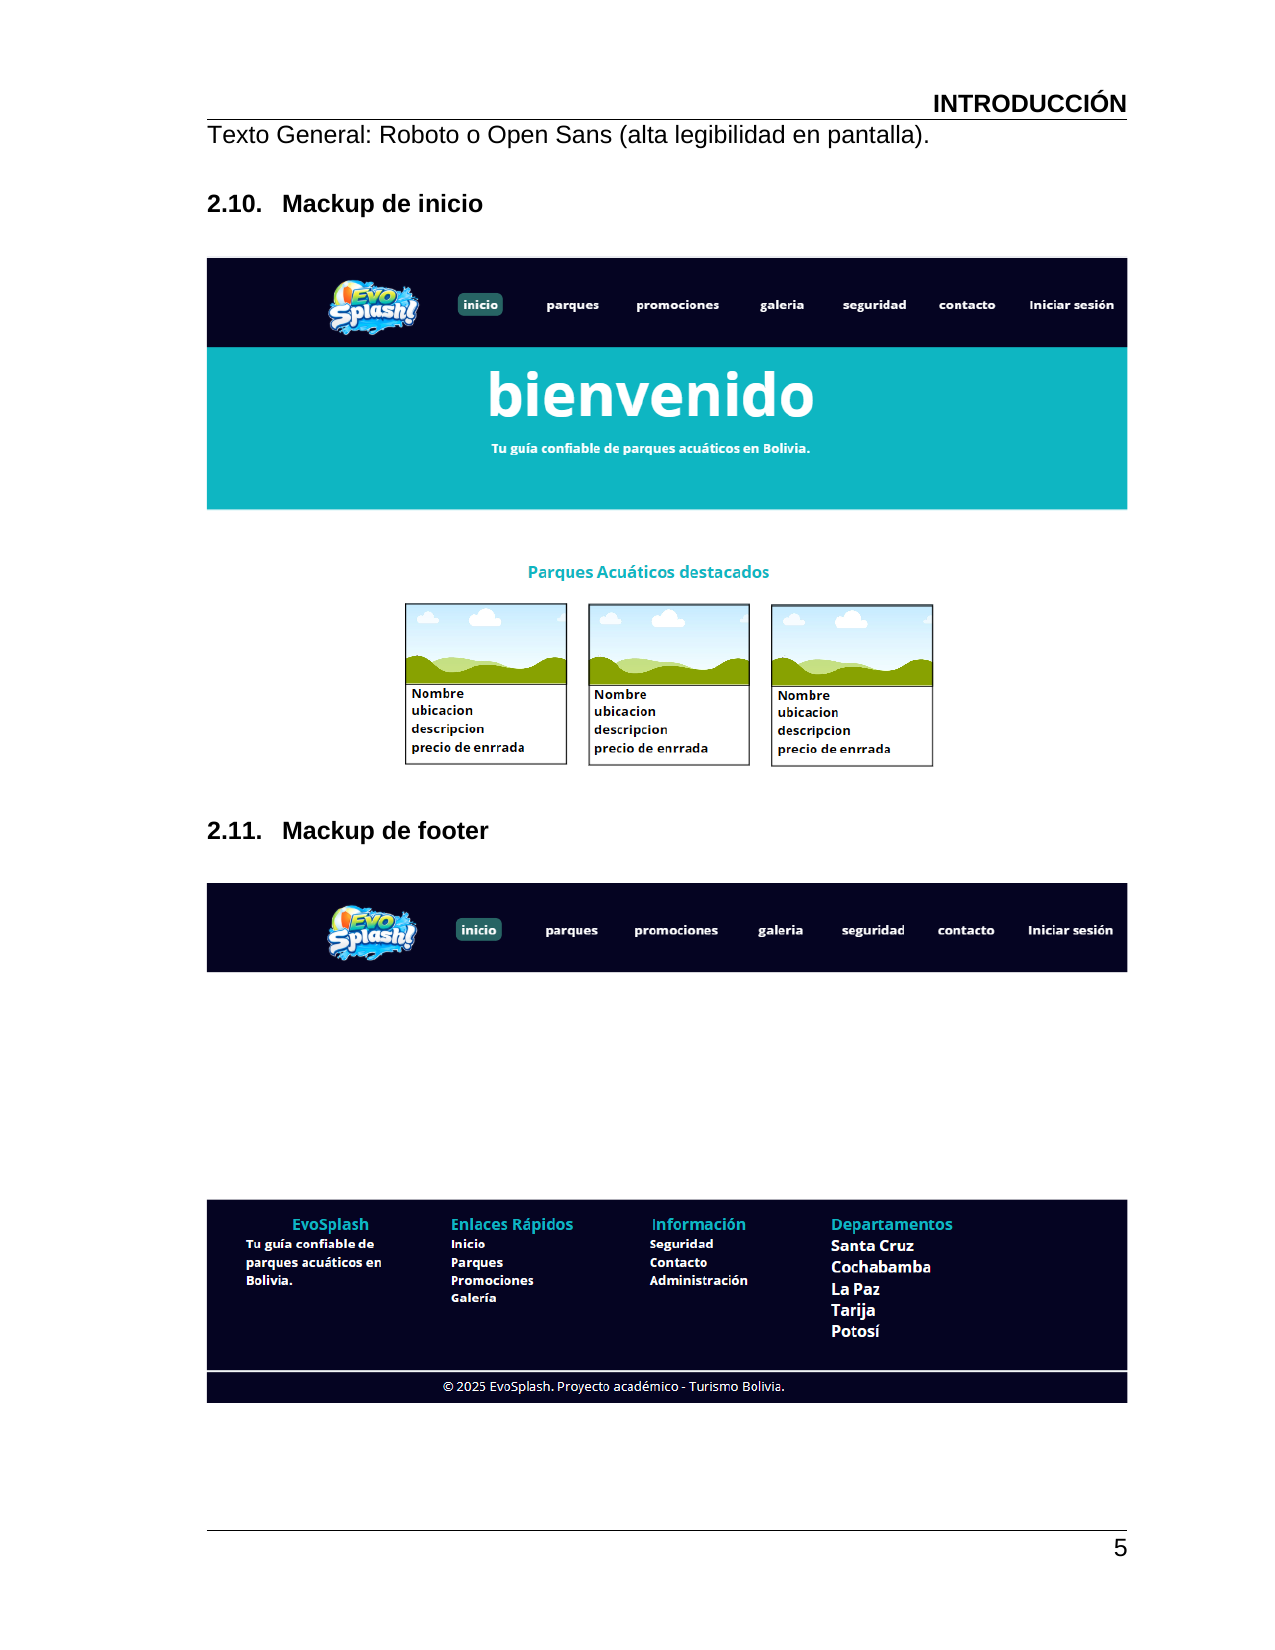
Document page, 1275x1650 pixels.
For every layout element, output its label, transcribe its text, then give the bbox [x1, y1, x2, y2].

text Texto General: Roboto o Open Sans (alta legibilidad en pantalla). [207, 120, 1127, 149]
subtitle Mackup de footer [207, 816, 1127, 844]
subtitle Mackup de inicio [207, 188, 1127, 217]
picture [206, 883, 1128, 1403]
picture [206, 256, 1128, 777]
